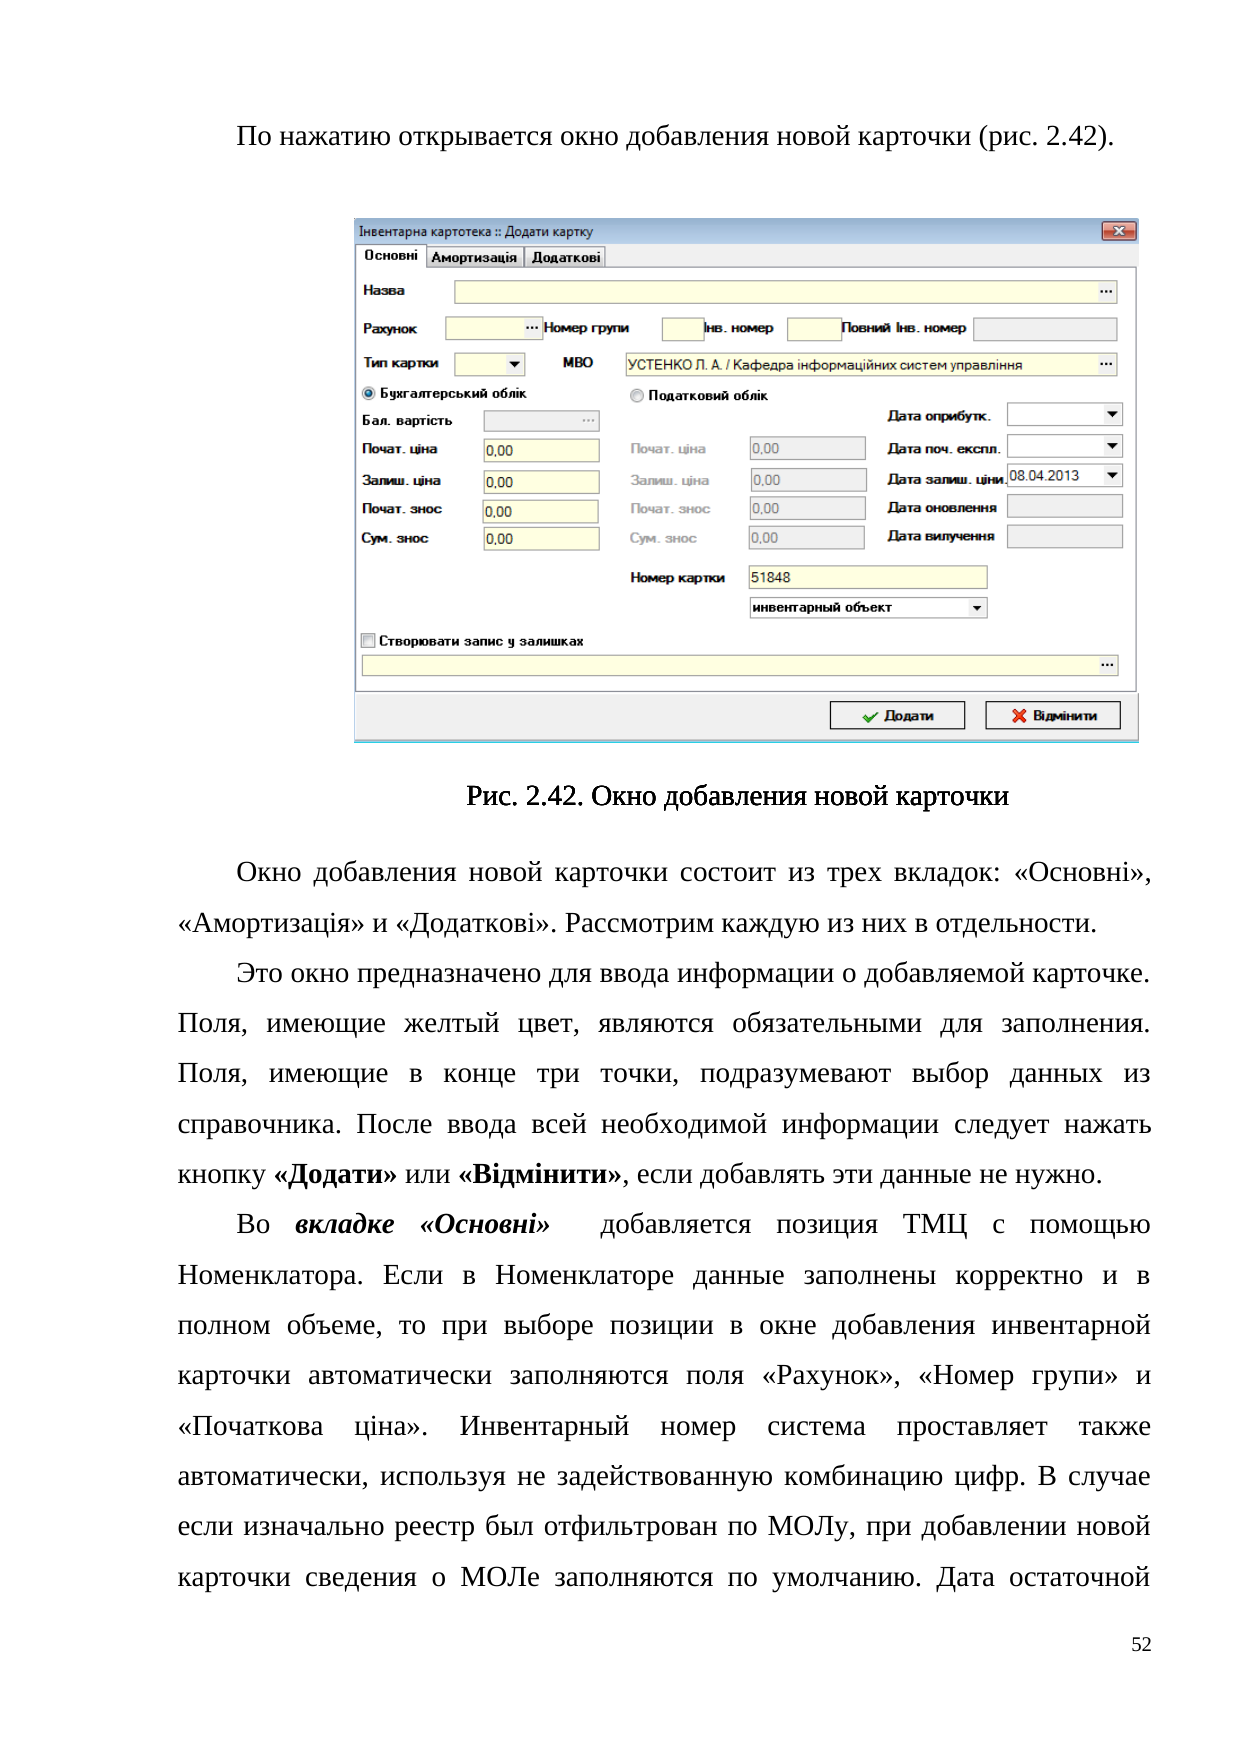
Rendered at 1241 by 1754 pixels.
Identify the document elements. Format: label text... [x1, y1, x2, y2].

text Окно добавления новой карточки состоит из трех вкладок: «Основні», «Амортизація» и «Додаткові». Рассмотрим каждую из них в отдельности. [177, 854, 1152, 938]
text По нажатию открывается окно добавления новой карточки (рис. 2.42). [236, 118, 1152, 152]
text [177, 1207, 1152, 1592]
text Это окно предназначено для ввода информации о добавляемой карточке. Поля, имеющие желтый цвет, являются обязательными для заполнения. Поля, имеющие в конце три точки, подразумевают выбор данных из справочника. После ввода всей необходимой информации следует нажать кнопку «Додати» или «Відмінити», если добавлять эти данные не нужно. [177, 955, 1152, 1190]
picture [354, 218, 1139, 743]
